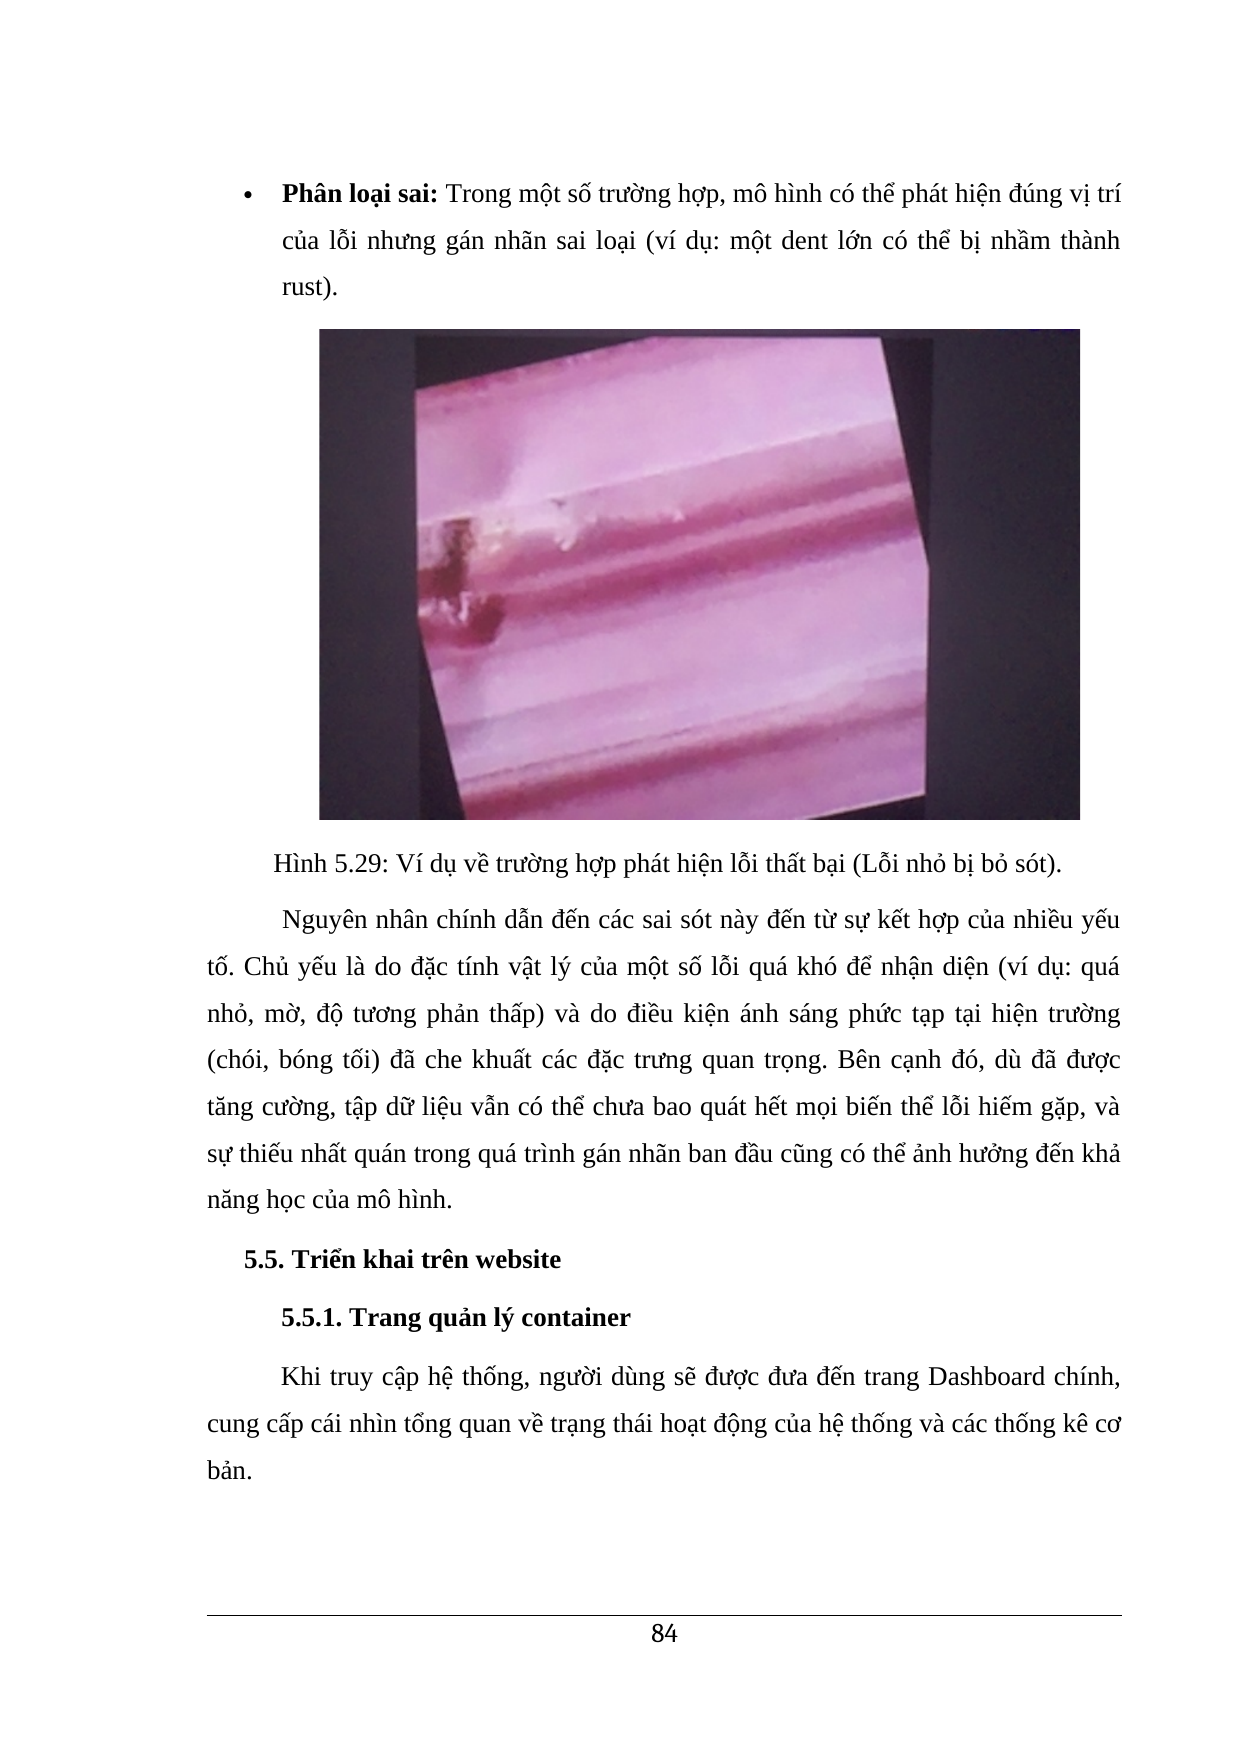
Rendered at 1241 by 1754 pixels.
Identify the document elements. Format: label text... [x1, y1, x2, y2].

text Nguyên nhân chính dẫn đến các sai sót này đến từ sự kết hợp của nhiều yếu tố. Chủ yếu là do đặc tính vật lý của một số lỗi quá khó để nhận diện (ví dụ: quá nhỏ, mờ, độ tương phản thấp) và do điều kiện ánh sáng phức tạp tại hiện trường (chói, bóng tối) đã che khuất các đặc trưng quan trọng. Bên cạnh đó, dù đã được tăng cường, tập dữ liệu vẫn có thể chưa bao quát hết mọi biến thể lỗi hiếm gặp, và sự thiếu nhất quán trong quá trình gán nhãn ban đầu cũng có thể ảnh hưởng đến khả năng học của mô hình. [207, 903, 1122, 1215]
picture [319, 329, 1081, 820]
text Khi truy cập hệ thống, người dùng sẽ được đưa đến trang Dashboard chính, cung cấp cái nhìn tổng quan về trạng thái hoạt động của hệ thống và các thống kê cơ bản. [207, 1360, 1122, 1485]
subtitle Trang quản lý container [281, 1302, 1122, 1333]
subtitle Triển khai trên website [244, 1243, 1122, 1274]
list Phân loại sai: Trong một số trường hợp, mô hình có thể phát hiện đúng vị trí của lỗi nhưng gán nhãn sai loại (ví dụ: một dent lớn có thể bị nhầm thành rust). [244, 177, 1122, 302]
